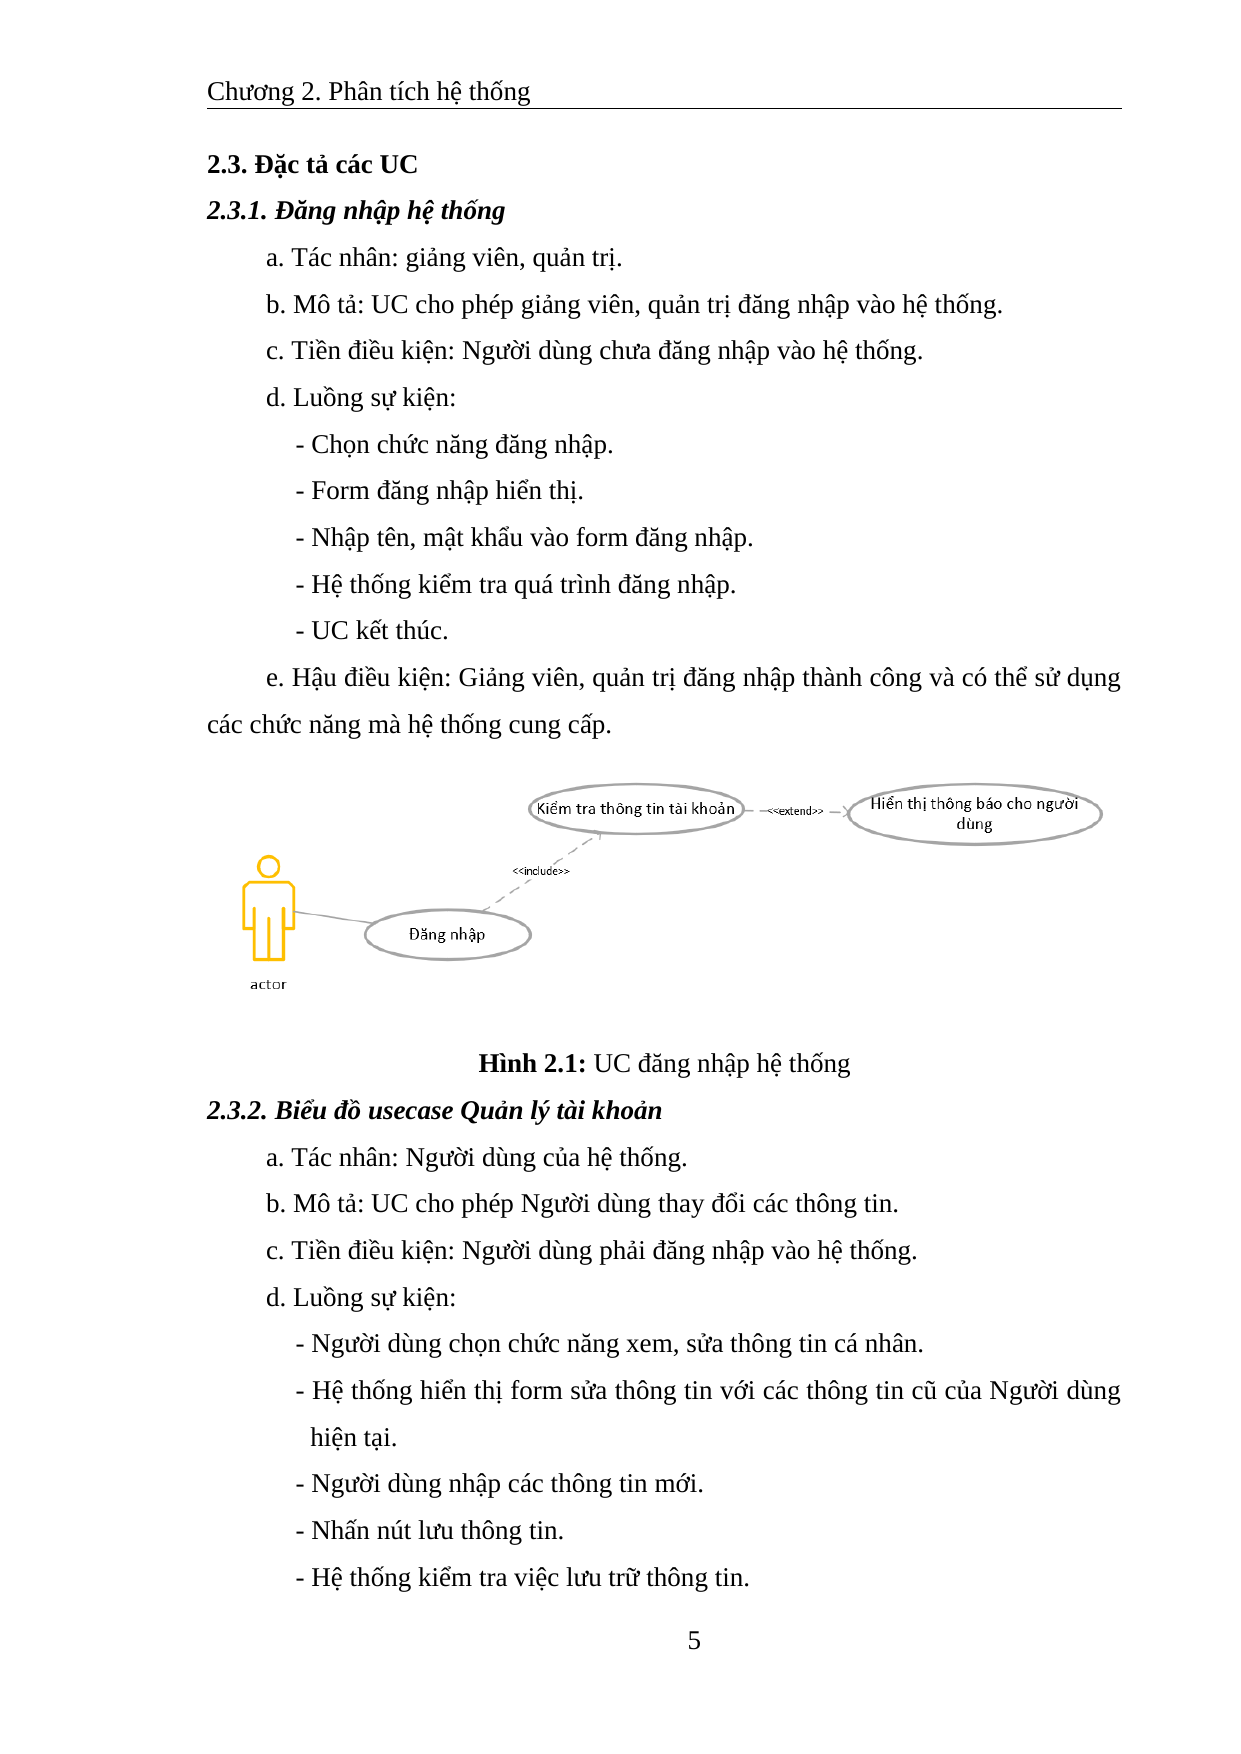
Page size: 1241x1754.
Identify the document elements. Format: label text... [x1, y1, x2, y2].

text e. Hậu điều kiện: Giảng viên, quản trị đăng nhập thành công và có thể sử dụng các chức năng mà hệ thống cung cấp. [207, 661, 1122, 739]
text - Nhập tên, mật khẩu vào form đăng nhập. [207, 521, 1122, 552]
text b. Mô tả: UC cho phép Người dùng thay đổi các thông tin. [207, 1187, 1122, 1218]
text a. Tác nhân: giảng viên, quản trị. [207, 241, 1122, 272]
text c. Tiền điều kiện: Người dùng phải đăng nhập vào hệ thống. [207, 1234, 1122, 1265]
text Đăng nhập hệ thống [207, 194, 1122, 226]
text a. Tác nhân: Người dùng của hệ thống. [207, 1141, 1122, 1172]
text - Người dùng chọn chức năng xem, sửa thông tin cá nhân. [295, 1327, 1122, 1358]
text - Form đăng nhập hiển thị. [207, 474, 1122, 506]
text - Hệ thống kiểm tra việc lưu trữ thông tin. [295, 1561, 1122, 1592]
text Biểu đồ usecase Quản lý tài khoản [207, 1094, 1122, 1125]
text - UC kết thúc. [207, 614, 1122, 646]
text - Người dùng nhập các thông tin mới. [295, 1467, 1122, 1498]
text Đặc tả các UC [207, 148, 1122, 179]
text c. Tiền điều kiện: Người dùng chưa đăng nhập vào hệ thống. [207, 334, 1122, 366]
text d. Luồng sự kiện: [207, 1281, 1122, 1312]
text b. Mô tả: UC cho phép giảng viên, quản trị đăng nhập vào hệ thống. [207, 288, 1122, 319]
text - Hệ thống hiển thị form sửa thông tin với các thông tin cũ của Người dùng hiện tại. [295, 1374, 1122, 1452]
text - Chọn chức năng đăng nhập. [207, 428, 1122, 459]
text - Nhấn nút lưu thông tin. [295, 1514, 1122, 1545]
picture [206, 754, 1123, 1032]
text UC đăng nhập hệ thống [207, 1047, 1122, 1078]
text d. Luồng sự kiện: [207, 381, 1122, 412]
text - Hệ thống kiểm tra quá trình đăng nhập. [207, 568, 1122, 599]
